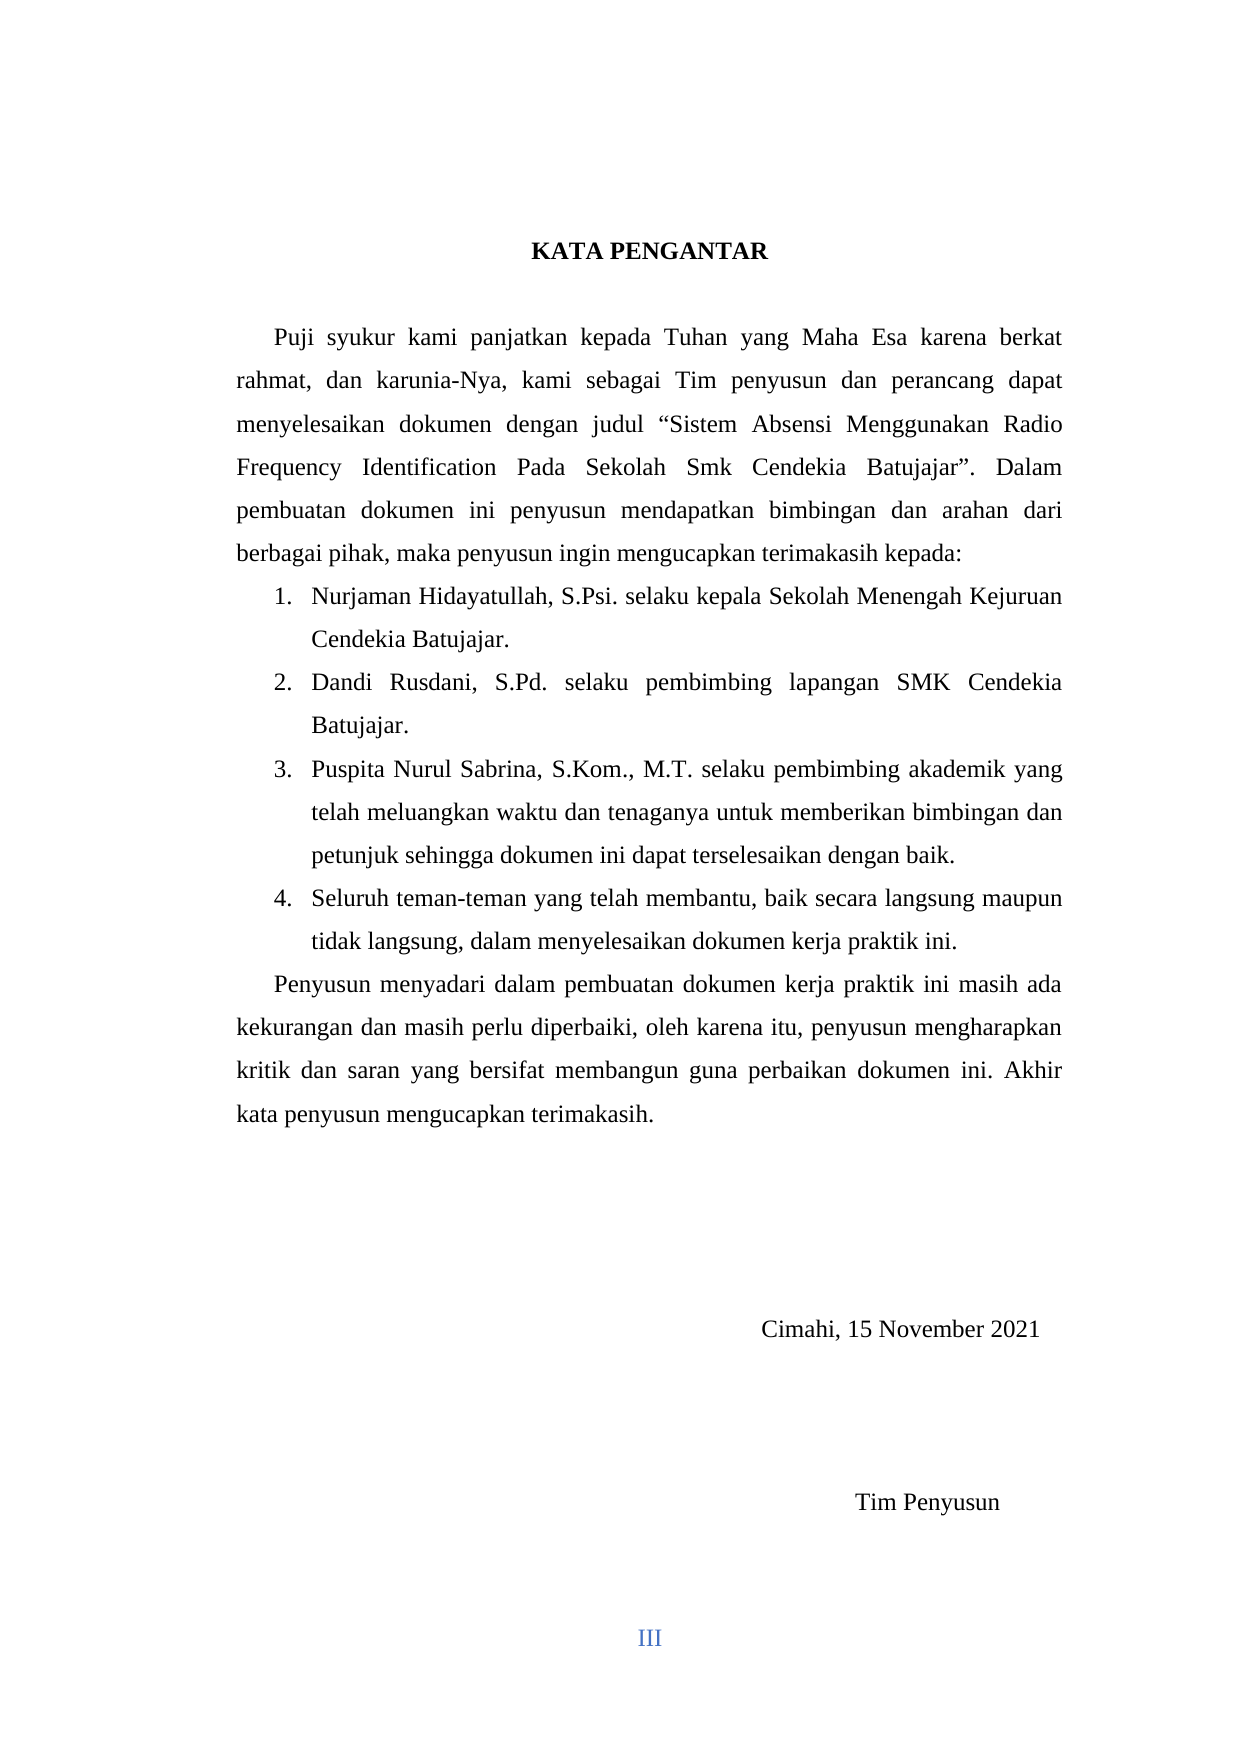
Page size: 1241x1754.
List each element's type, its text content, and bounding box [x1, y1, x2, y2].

text Penyusun menyadari dalam pembuatan dokumen kerja praktik ini masih ada kekurangan dan masih perlu diperbaiki, oleh karena itu, penyusun mengharapkan kritik dan saran yang bersifat membangun guna perbaikan dokumen ini. Akhir kata penyusun mengucapkan terimakasih. [236, 969, 1063, 1127]
subtitle KATA PENGANTAR [236, 236, 1063, 265]
text Puji syukur kami panjatkan kepada Tuhan yang Maha Esa karena berkat rahmat, dan karunia-Nya, kami sebagai Tim penyusun dan perancang dapat menyelesaikan dokumen dengan judul “Sistem Absensi Menggunakan Radio Frequency Identification Pada Sekolah Smk Cendekia Batujajar”. Dalam pembuatan dokumen ini penyusun mendapatkan bimbingan dan arahan dari berbagai pihak, maka penyusun ingin mengucapkan terimakasih kepada: [236, 322, 1063, 567]
text Cimahi, 15 November 2021 [761, 1314, 1063, 1343]
text Tim Penyusun [836, 1487, 1063, 1516]
list Puspita Nurul Sabrina, S.Kom., M.T. selaku pembimbing akademik yang telah meluangkan waktu dan tenaganya untuk memberikan bimbingan dan petunjuk sehingga dokumen ini dapat terselesaikan dengan baik. [274, 754, 1063, 869]
list Dandi Rusdani, S.Pd. selaku pembimbing lapangan SMK Cendekia Batujajar. [274, 667, 1063, 739]
list Nurjaman Hidayatullah, S.Psi. selaku kepala Sekolah Menengah Kejuruan Cendekia Batujajar. [274, 581, 1063, 653]
list Seluruh teman-teman yang telah membantu, baik secara langsung maupun tidak langsung, dalam menyelesaikan dokumen kerja praktik ini. [274, 883, 1063, 955]
